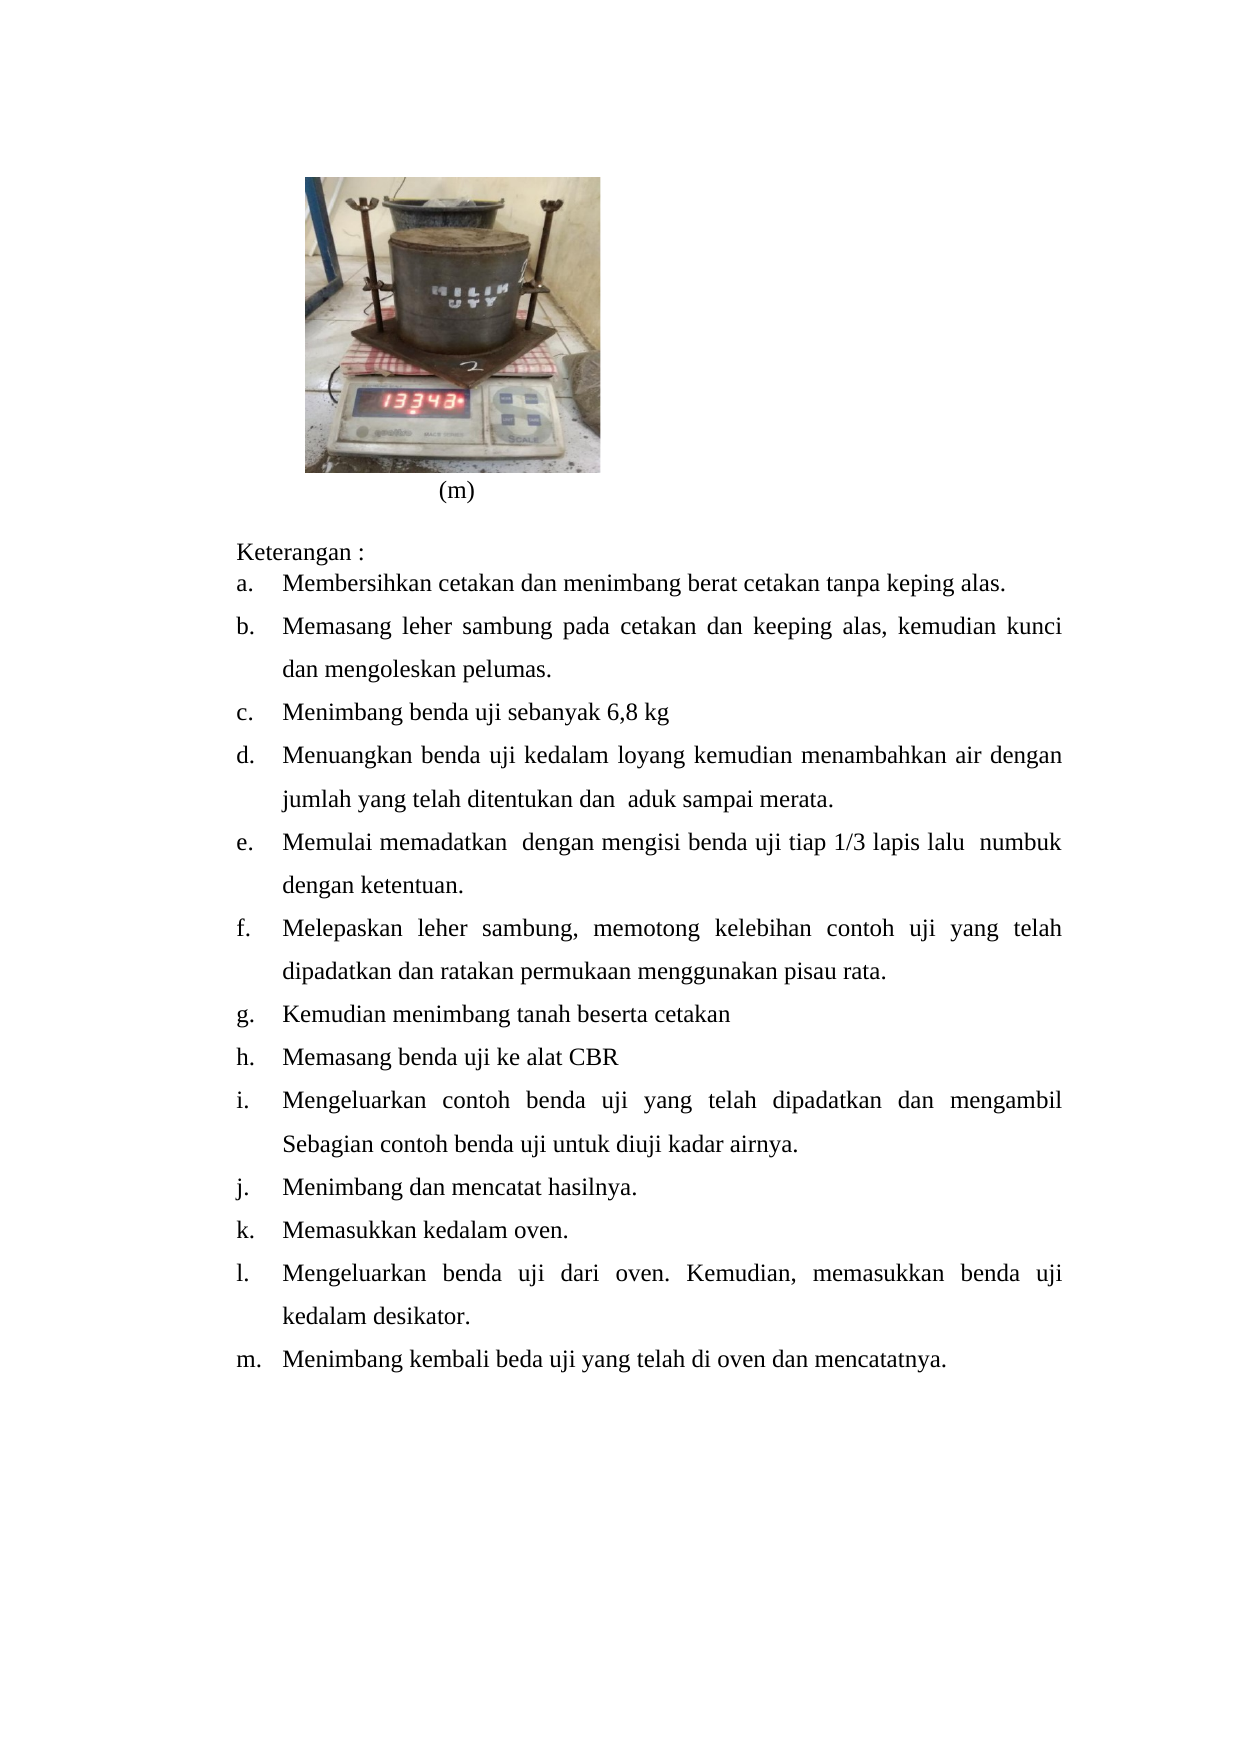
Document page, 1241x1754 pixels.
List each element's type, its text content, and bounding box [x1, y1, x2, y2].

list Menimbang dan mencatat hasilnya. [236, 1172, 1063, 1201]
text Keterangan : [236, 537, 1063, 566]
list Menimbang benda uji sebanyak 6,8 kg [236, 697, 1063, 726]
picture [305, 177, 601, 473]
list Memasang leher sambung pada cetakan dan keeping alas, kemudian kunci dan mengoleskan pelumas. [236, 611, 1063, 683]
list Mengeluarkan benda uji dari oven. Kemudian, memasukkan benda uji kedalam desikator. [236, 1258, 1063, 1330]
list Menimbang kembali beda uji yang telah di oven dan mencatatnya. [236, 1344, 1063, 1373]
list Membersihkan cetakan dan menimbang berat cetakan tanpa keping alas. [236, 568, 1063, 597]
list Melepaskan leher sambung, memotong kelebihan contoh uji yang telah dipadatkan dan ratakan permukaan menggunakan pisau rata. [236, 913, 1063, 985]
list Memasukkan kedalam oven. [236, 1215, 1063, 1244]
list Mengeluarkan contoh benda uji yang telah dipadatkan dan mengambil Sebagian contoh benda uji untuk diuji kadar airnya. [236, 1086, 1063, 1157]
list Menuangkan benda uji kedalam loyang kemudian menambahkan air dengan jumlah yang telah ditentukan dan aduk sampai merata. [236, 741, 1063, 812]
list Kemudian menimbang tanah beserta cetakan [236, 999, 1063, 1028]
list Memasang benda uji ke alat CBR [236, 1042, 1063, 1071]
list Memulai memadatkan dengan mengisi benda uji tiap 1/3 lapis lalu numbuk dengan ketentuan. [236, 827, 1063, 899]
